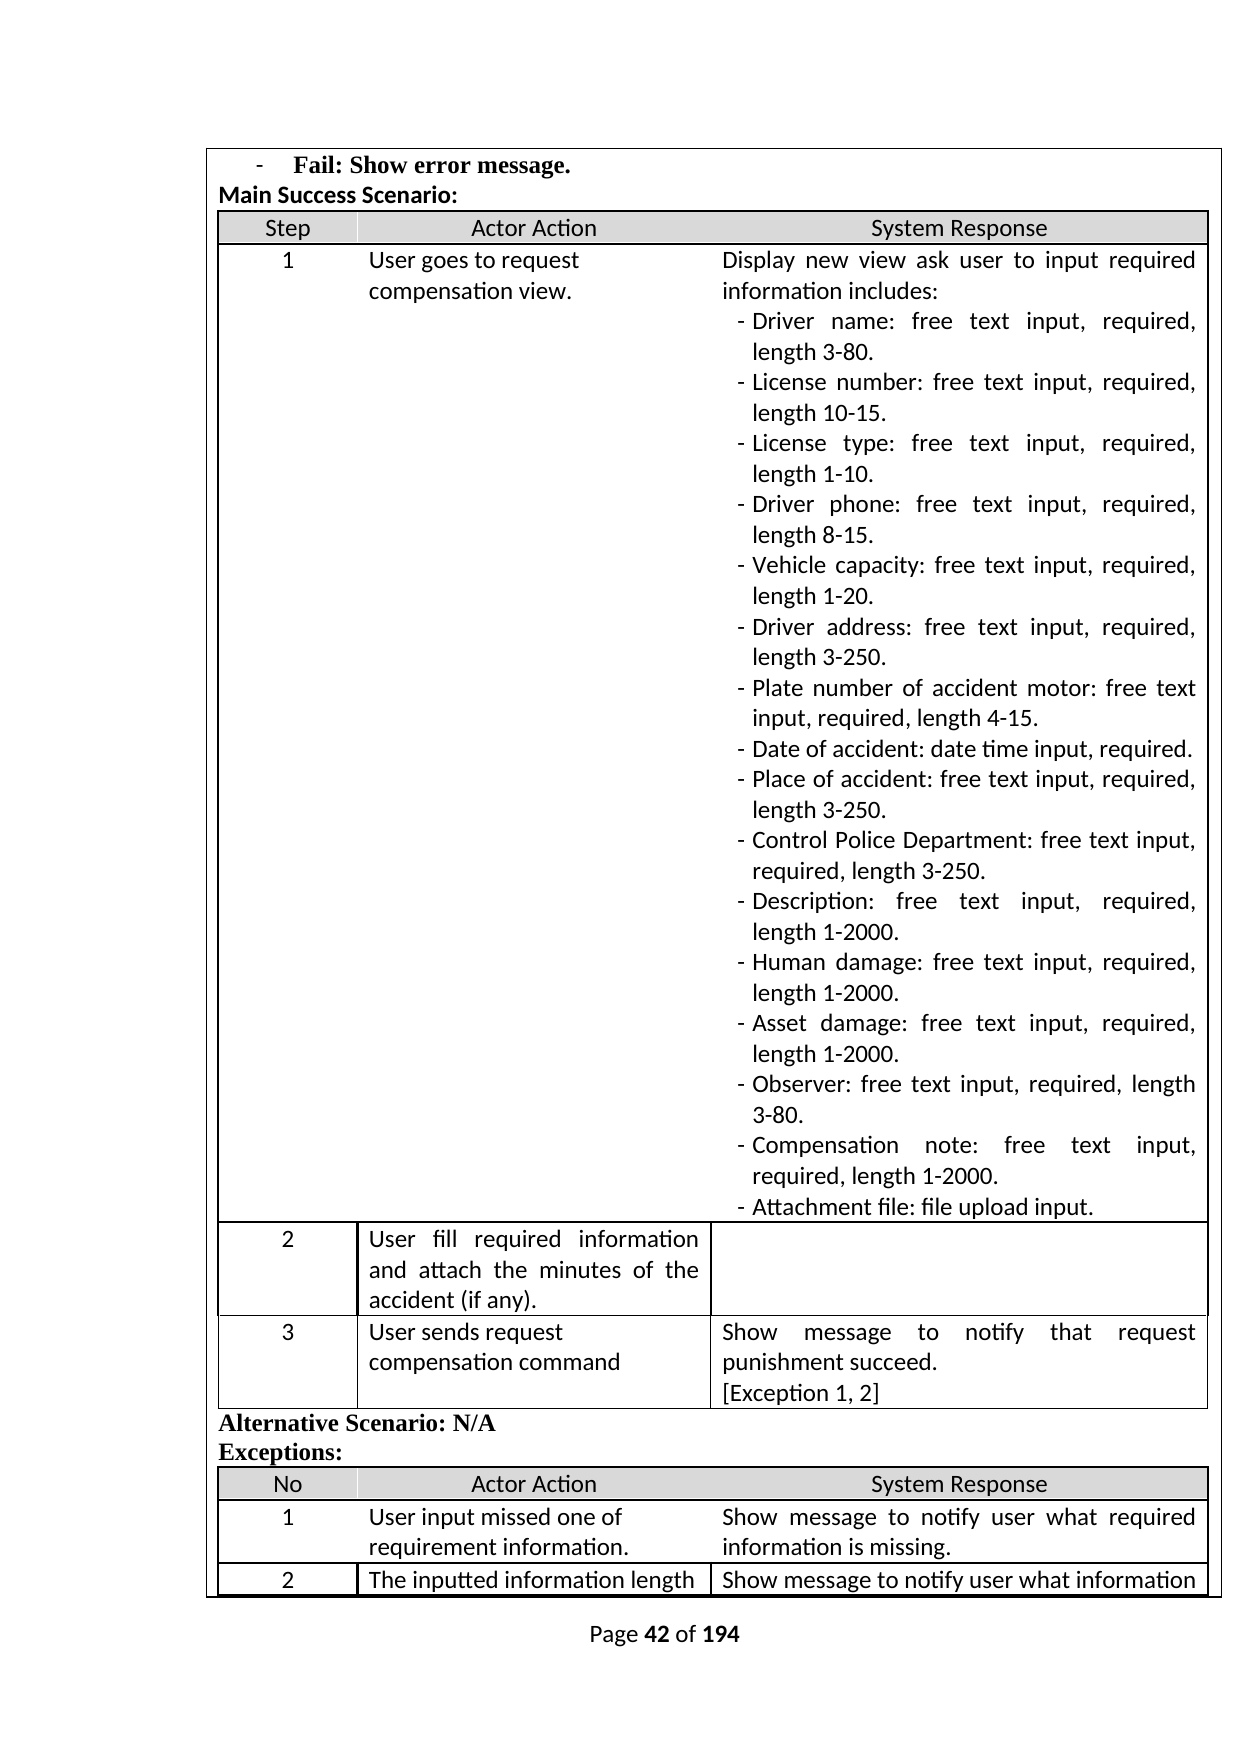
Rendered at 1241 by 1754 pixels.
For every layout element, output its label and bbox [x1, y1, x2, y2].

table_cell [207, 149, 1221, 1596]
